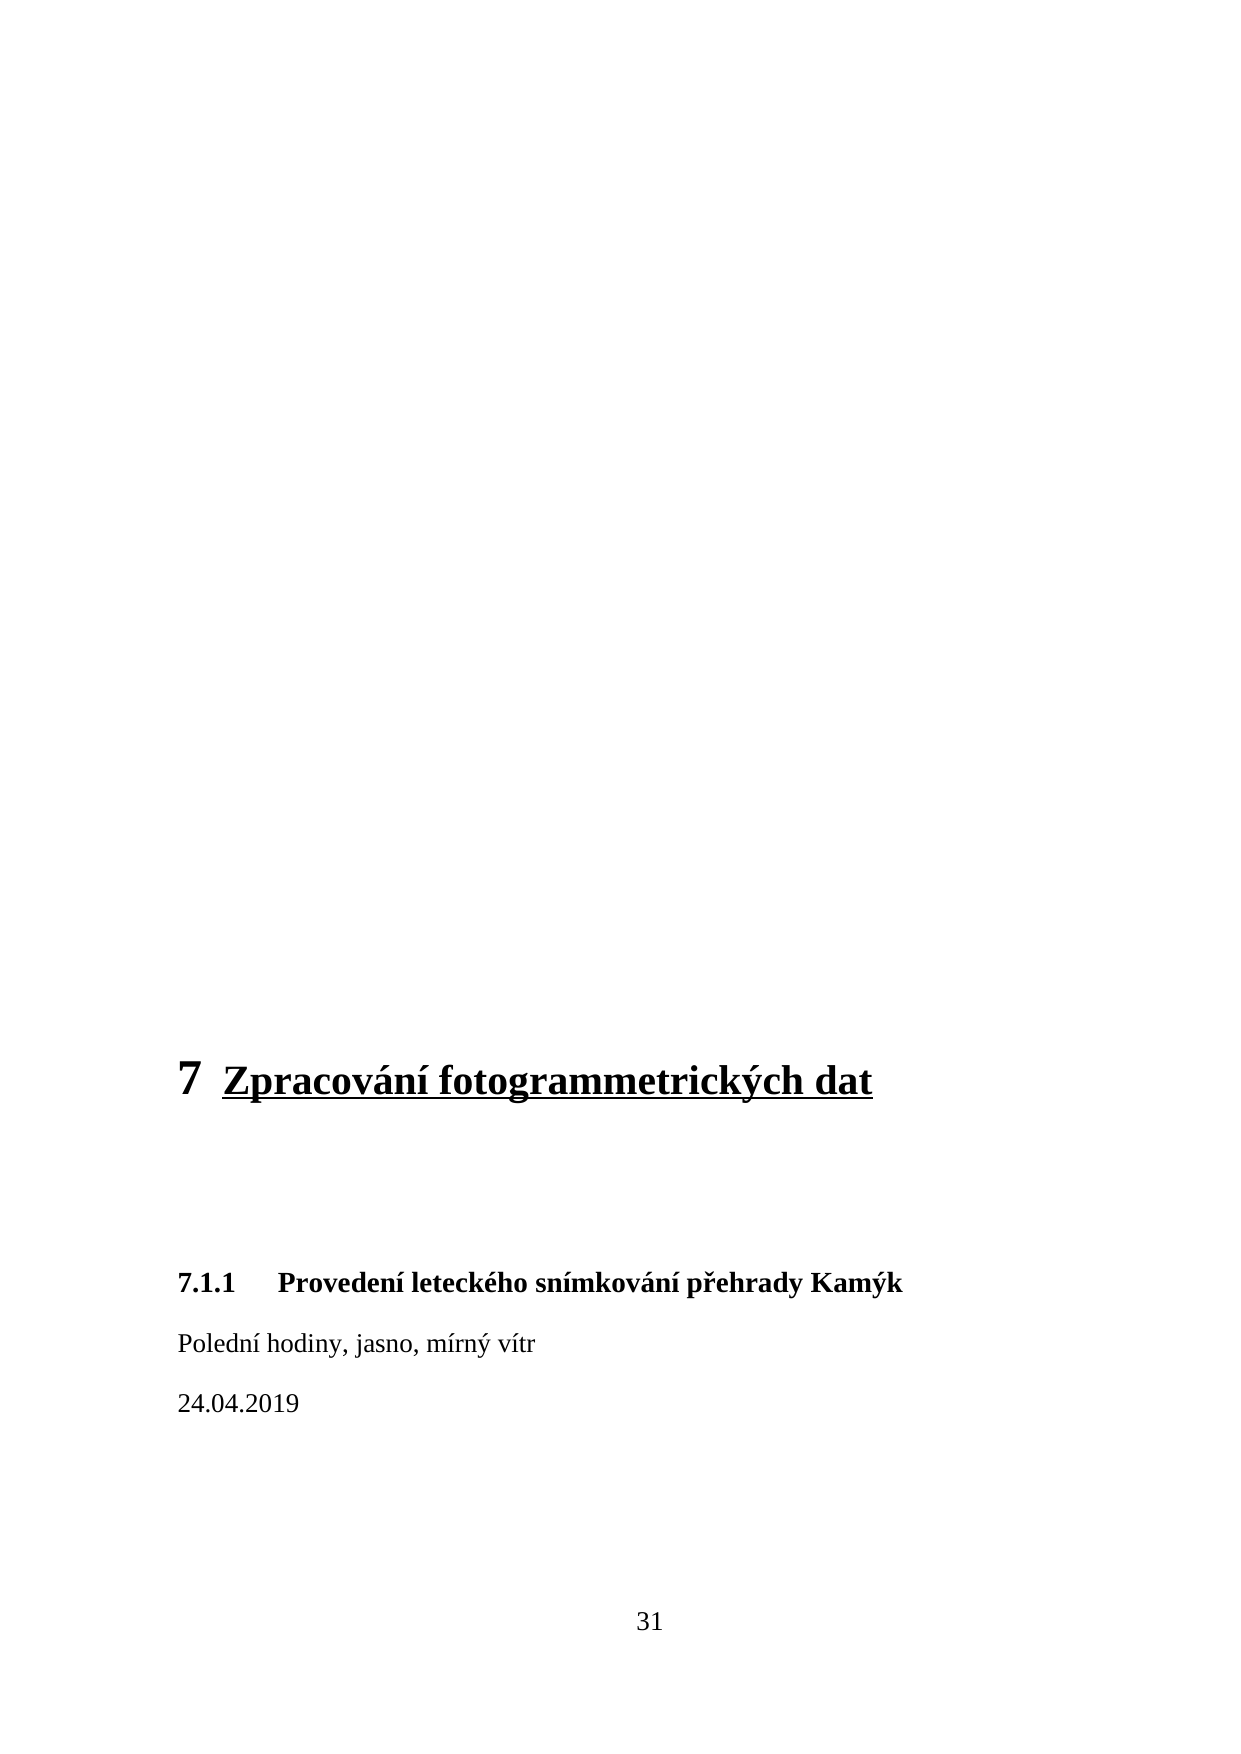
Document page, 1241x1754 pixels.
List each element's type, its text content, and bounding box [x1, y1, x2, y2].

text Polední hodiny, jasno, mírný vítr [177, 1328, 1122, 1359]
subtitle Zpracování fotogrammetrických dat [177, 1048, 1122, 1105]
subtitle Provedení leteckého snímkování přehrady Kamýk [177, 1265, 1122, 1298]
text 24.04.2019 [177, 1387, 1122, 1418]
